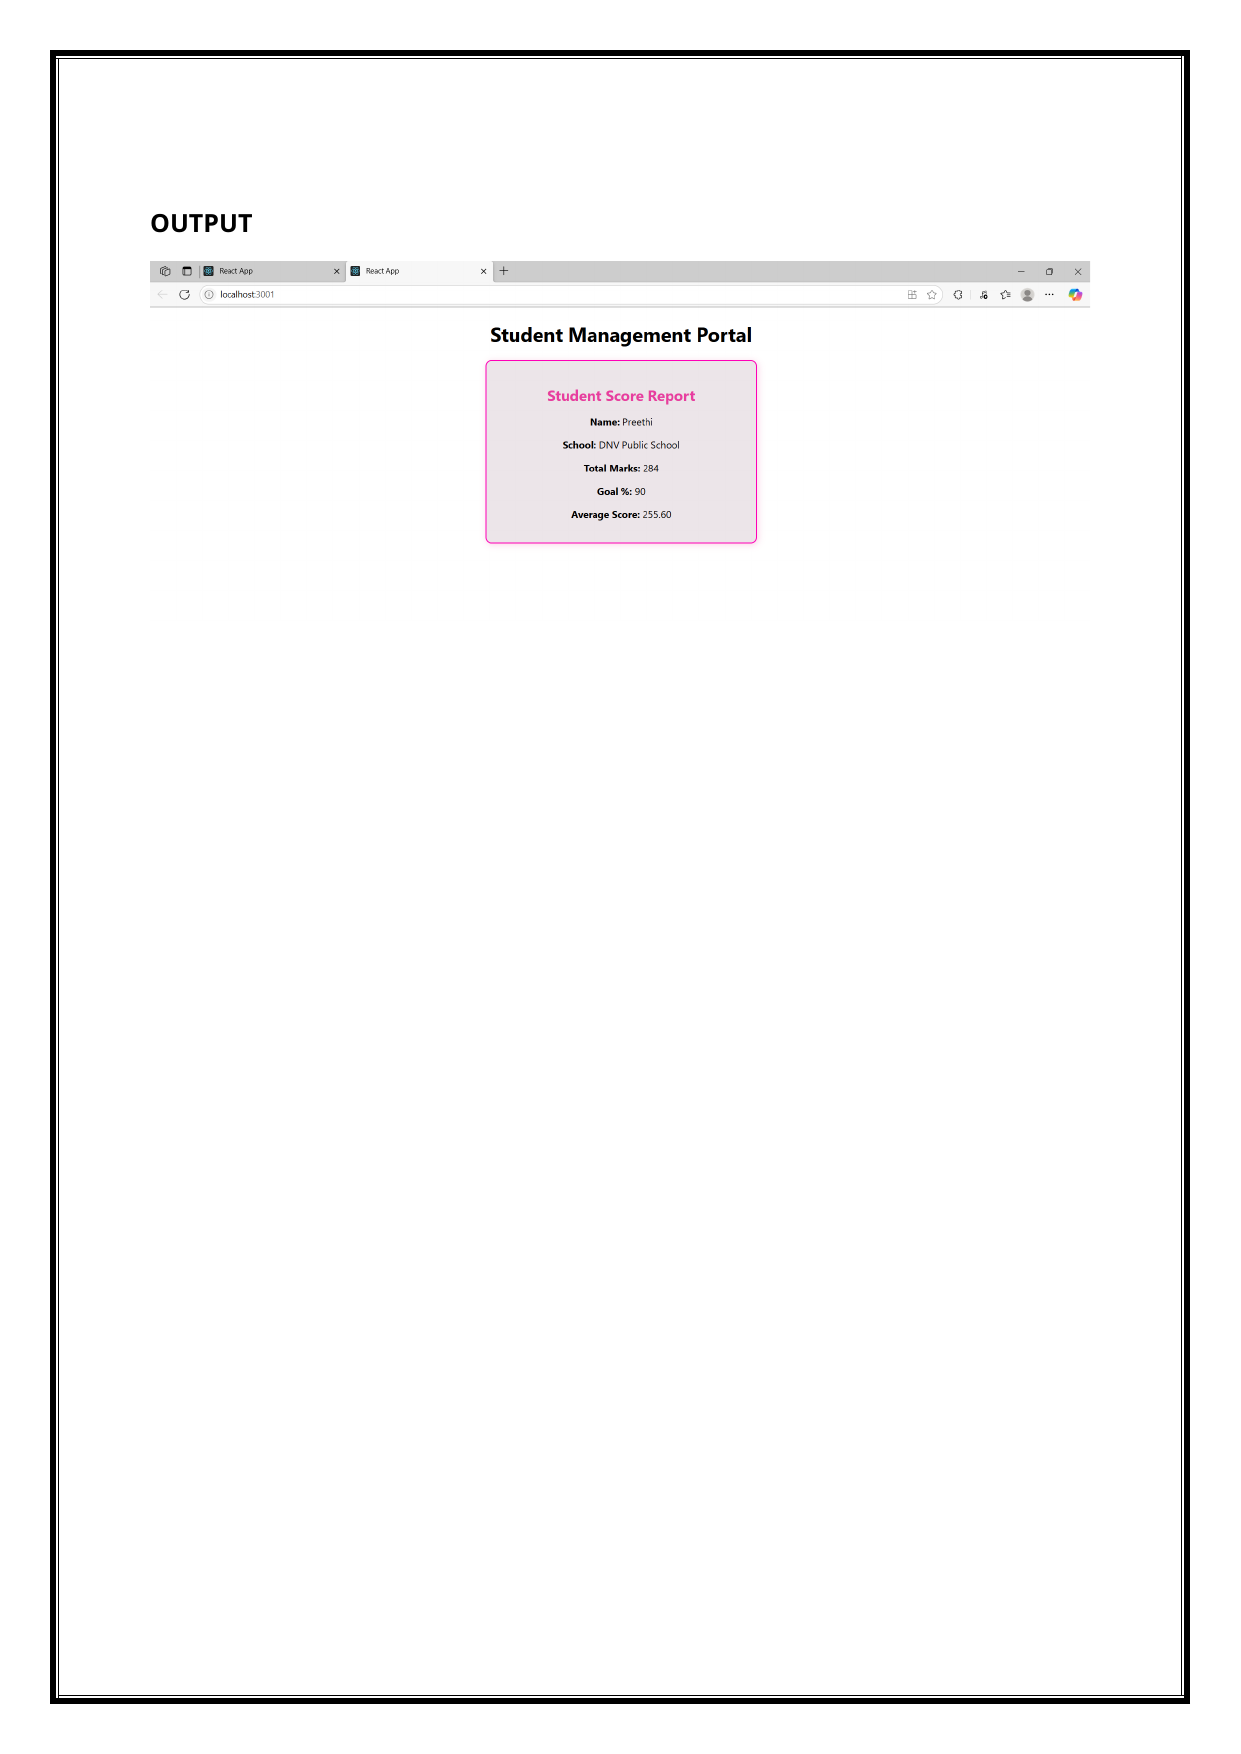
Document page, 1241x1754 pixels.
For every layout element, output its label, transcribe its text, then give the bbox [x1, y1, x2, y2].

picture [150, 261, 1091, 621]
text OUTPUT [150, 206, 1090, 240]
